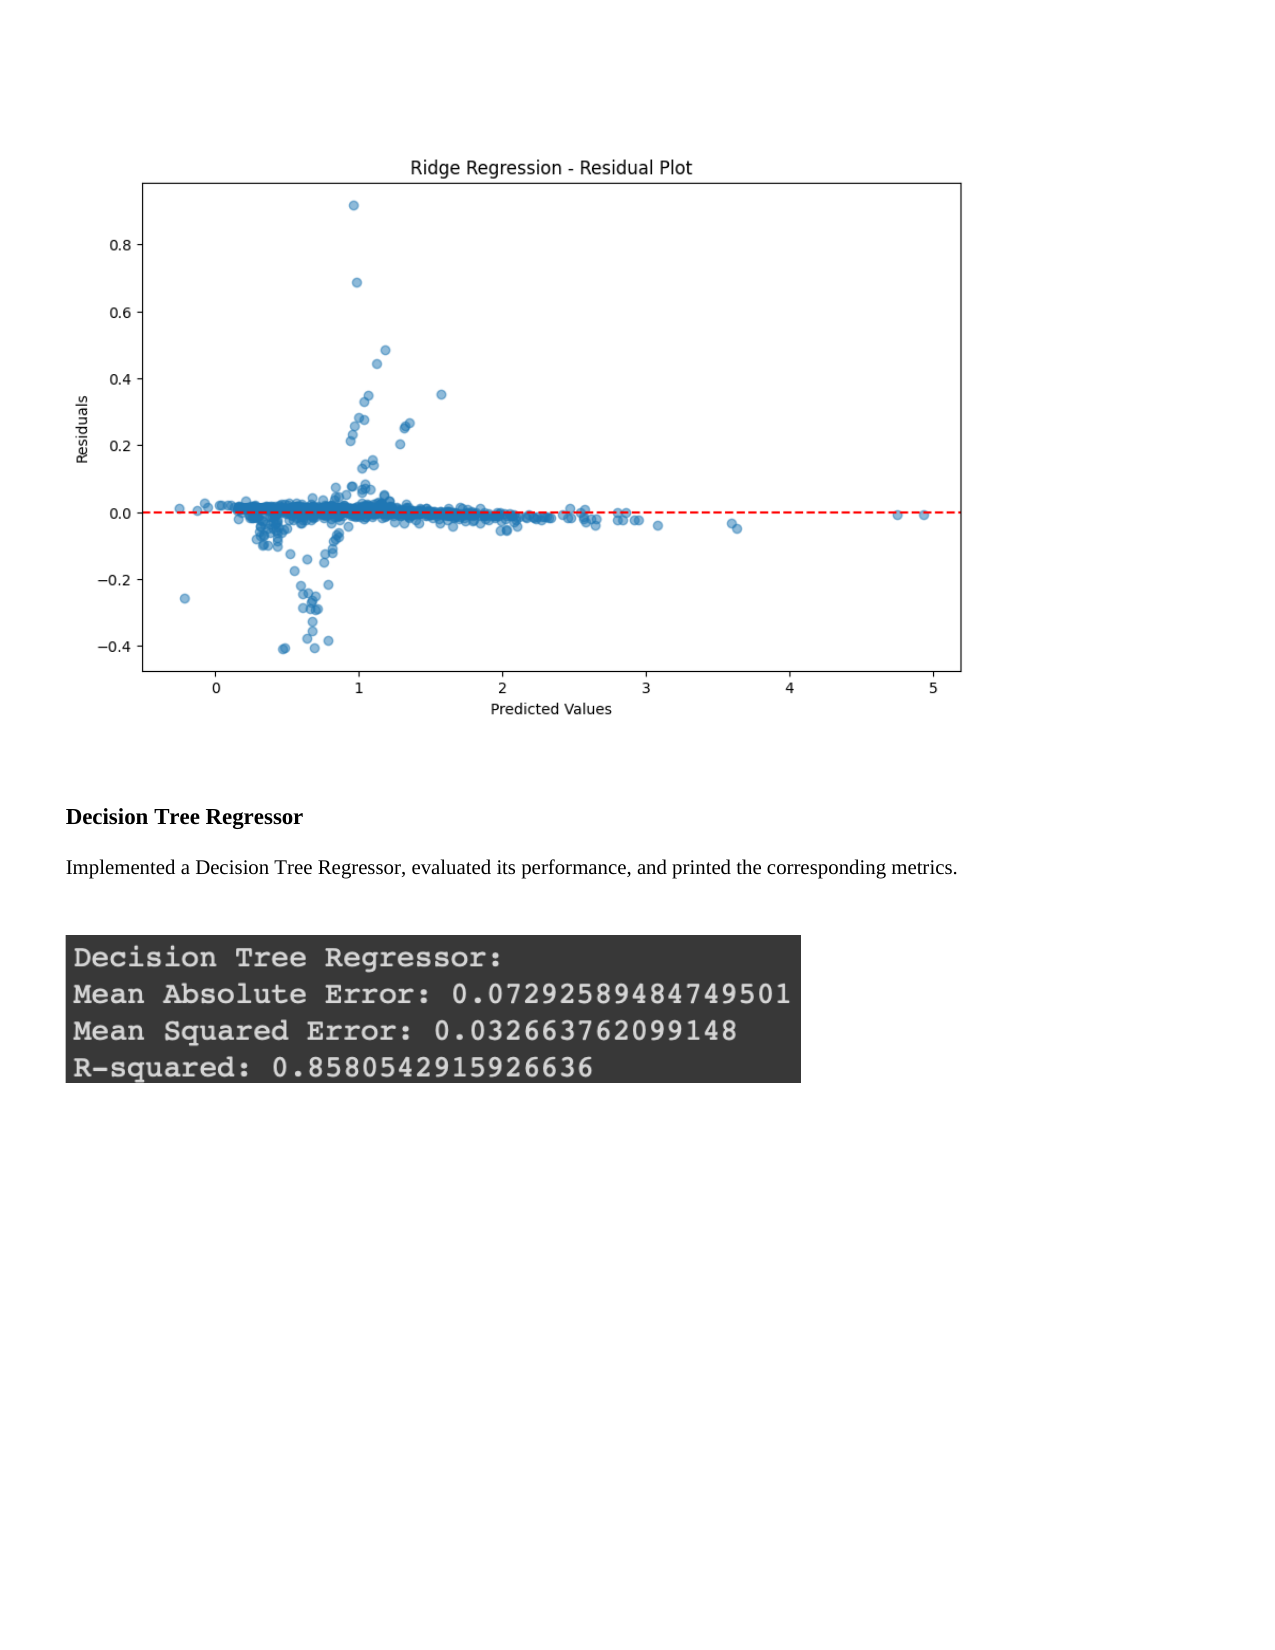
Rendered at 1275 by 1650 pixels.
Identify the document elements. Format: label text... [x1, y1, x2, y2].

text Decision Tree Regressor [66, 803, 1200, 830]
picture [65, 150, 970, 727]
text Implemented a Decision Tree Regressor, evaluated its performance, and printed the corresponding metrics. [66, 855, 1200, 879]
picture [65, 935, 801, 1083]
